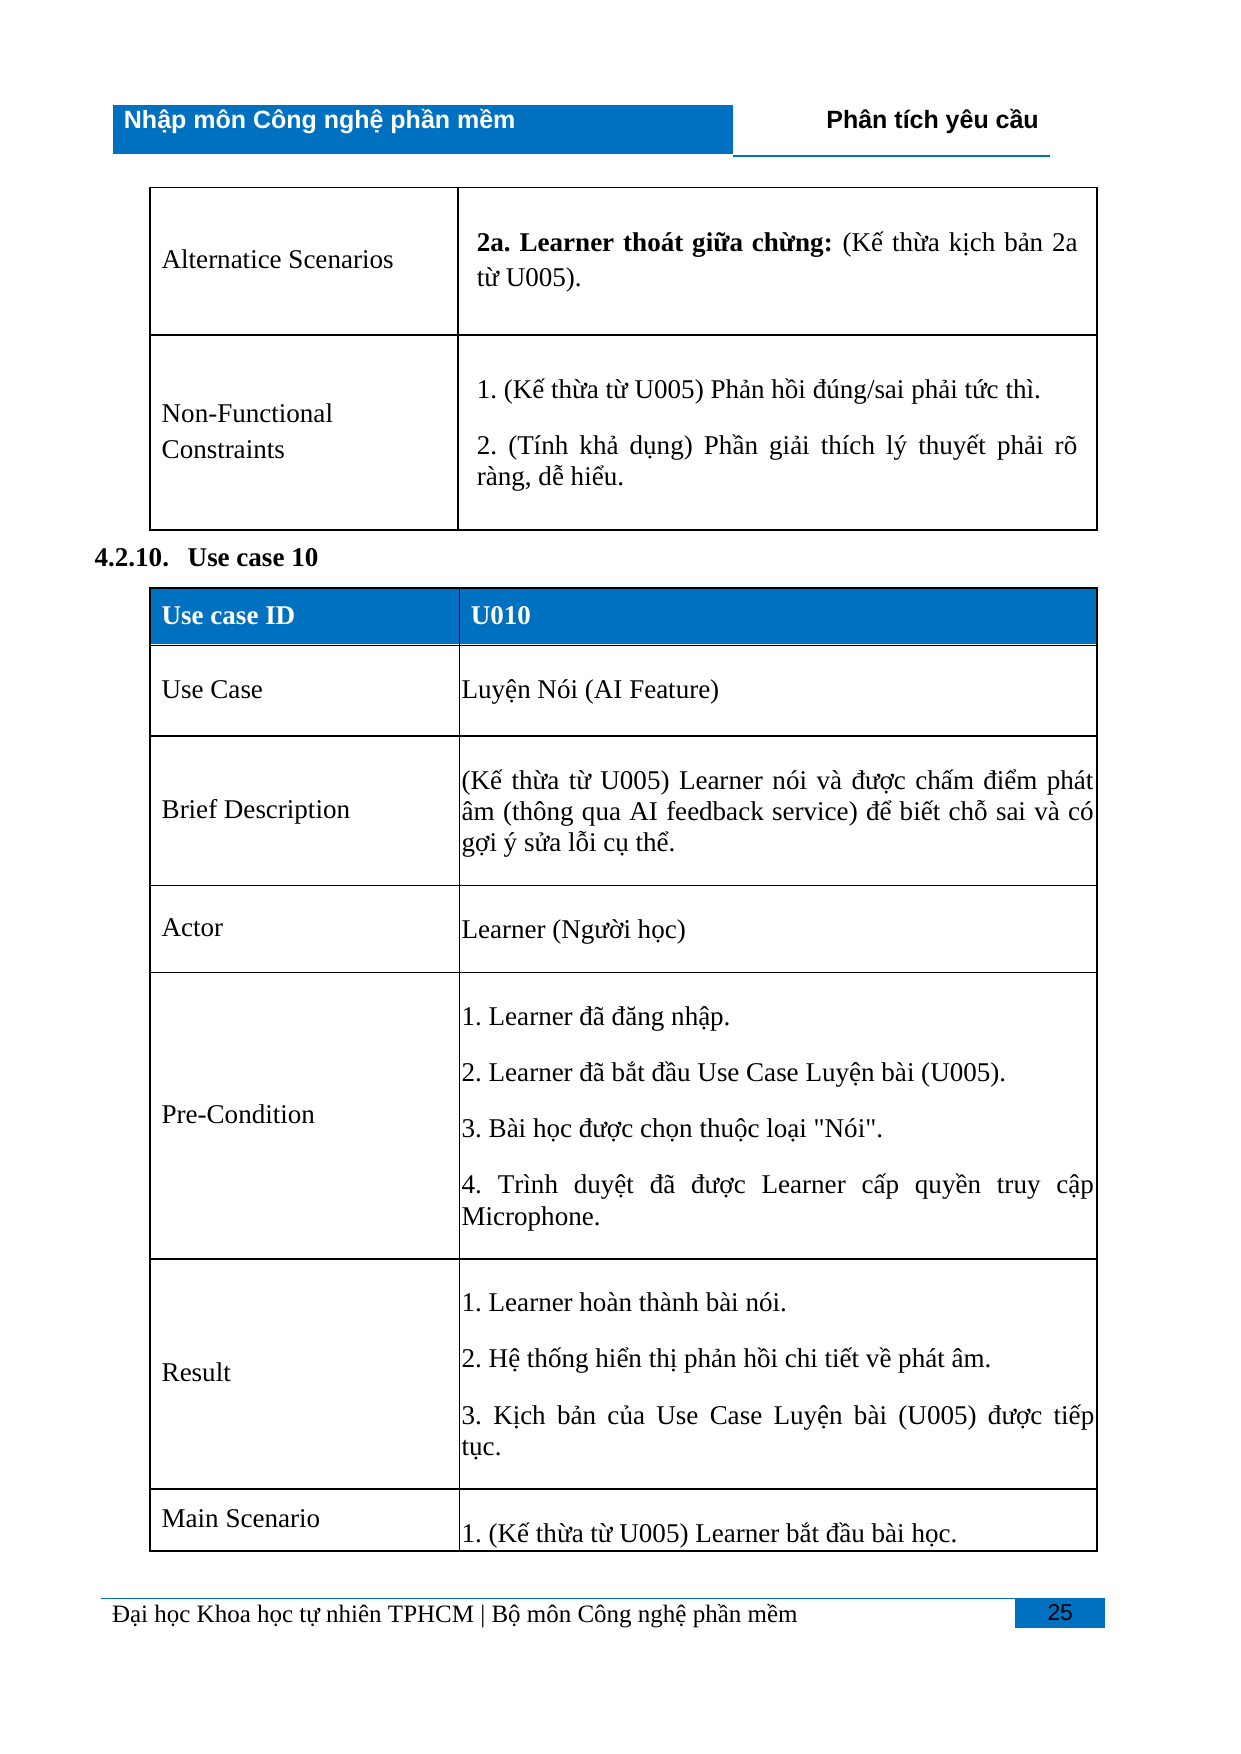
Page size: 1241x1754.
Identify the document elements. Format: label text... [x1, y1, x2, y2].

list Use case 10 [169, 541, 1128, 572]
table_cell Pre-Condition [151, 973, 459, 1258]
table_cell (Kế thừa từ U005) Learner nói và được chấm điểm phát âm (thông qua AI feedback service) để biết chỗ sai và có gợi ý sửa lỗi cụ thể. [460, 737, 1096, 884]
table_cell 1. Learner đã đăng nhập. 2. Learner đã bắt đầu Use Case Luyện bài (U005). 3. Bài học được chọn thuộc loại "Nói". 4. Trình duyệt đã được Learner cấp quyền truy cập Microphone. [460, 973, 1096, 1258]
table_cell Non-Functional Constraints [151, 336, 457, 529]
table_header Use case ID [151, 589, 459, 644]
table_cell Actor [151, 886, 459, 971]
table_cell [460, 1490, 1096, 1550]
table_cell 1. (Kế thừa từ U005) Phản hồi đúng/sai phải tức thì. 2. (Tính khả dụng) Phần giải thích lý thuyết phải rõ ràng, dễ hiểu. [459, 336, 1096, 529]
table_cell Luyện Nói (AI Feature) [460, 646, 1096, 735]
table_cell 2a. Learner thoát giữa chừng: (Kế thừa kịch bản 2a từ U005). [459, 188, 1096, 334]
table_cell Use Case [151, 646, 459, 735]
table_cell Learner (Người học) [460, 886, 1096, 971]
table_cell Brief Description [151, 737, 459, 884]
table_cell 1. Learner hoàn thành bài nói. 2. Hệ thống hiển thị phản hồi chi tiết về phát âm. 3. Kịch bản của Use Case Luyện bài (U005) được tiếp tục. [460, 1260, 1096, 1488]
table_cell Result [151, 1260, 459, 1488]
table_cell Main Scenario [151, 1490, 459, 1550]
table_cell Alternatice Scenarios [151, 188, 457, 334]
table_header U010 [460, 589, 1096, 644]
